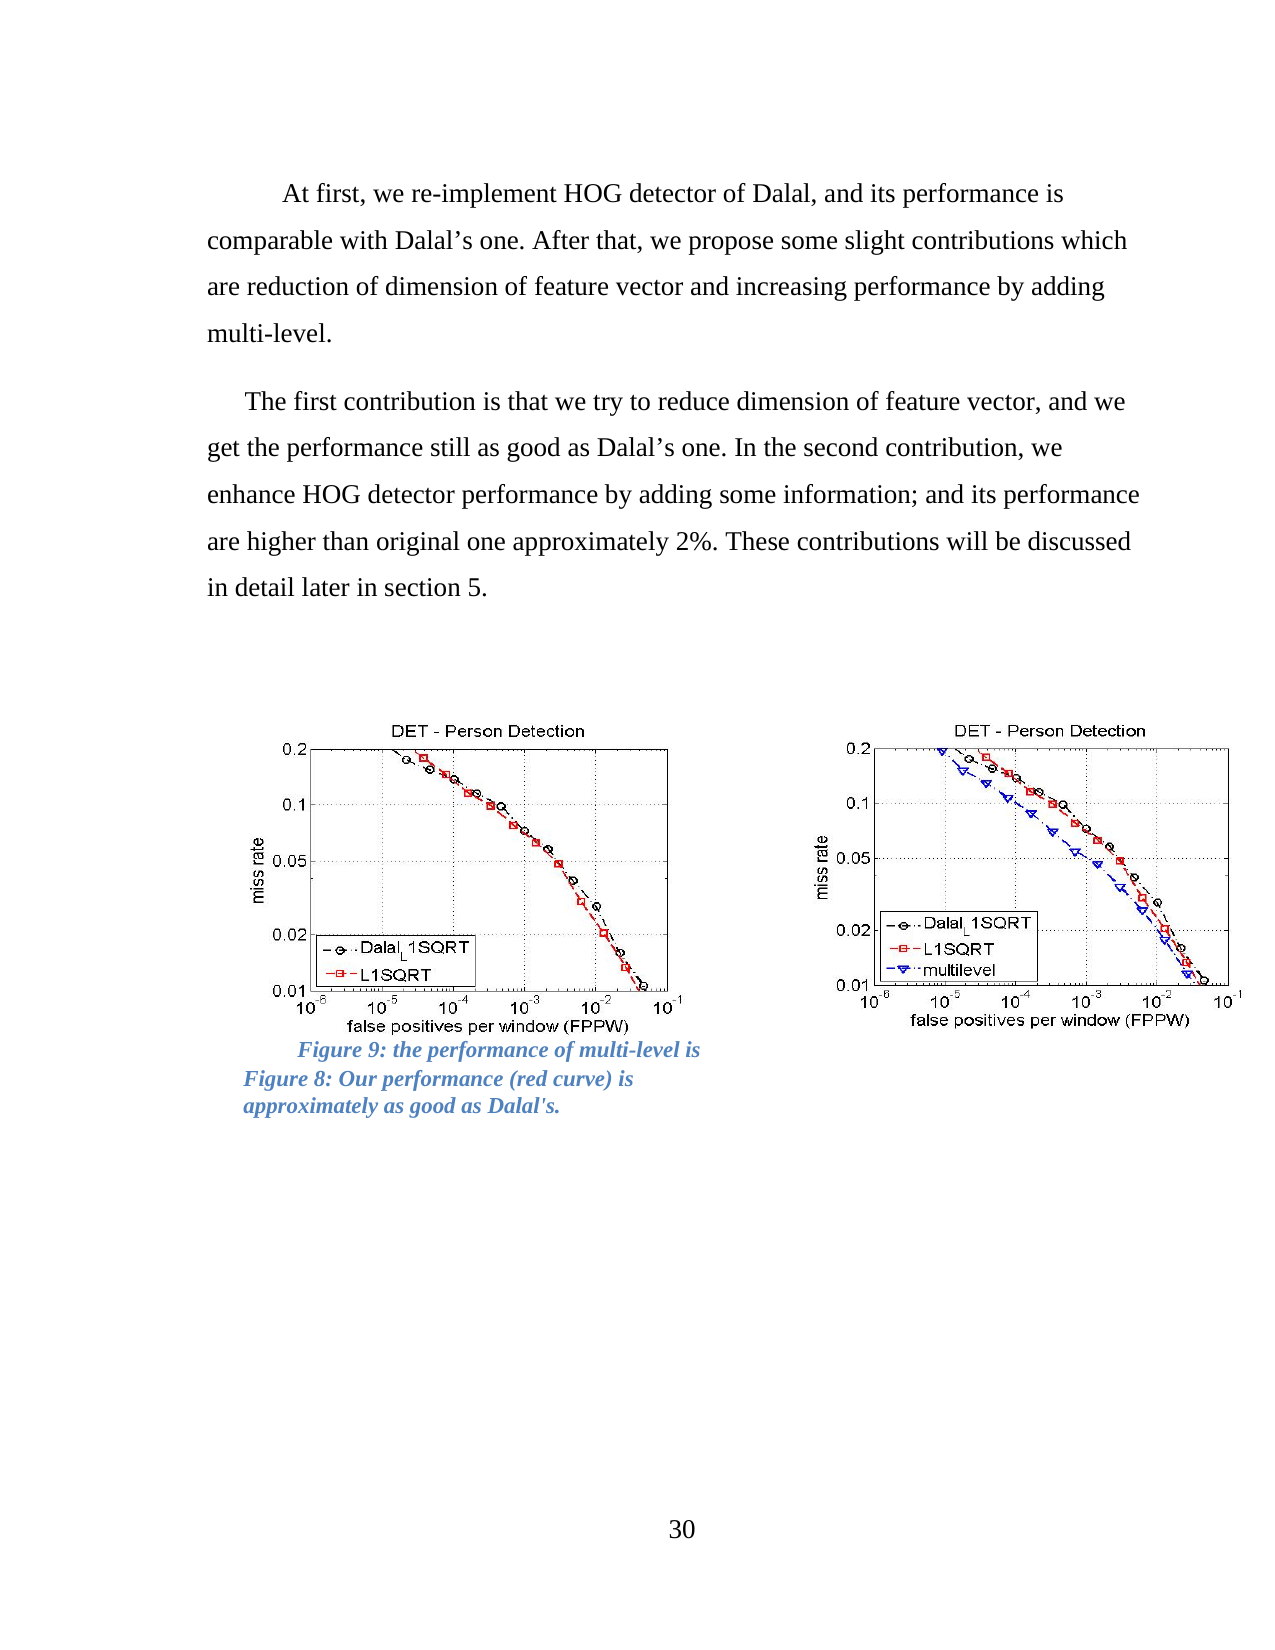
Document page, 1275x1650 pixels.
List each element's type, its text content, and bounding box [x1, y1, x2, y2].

text At first, we re-implement HOG detector of Dalal, and its performance is comparable with Dalal’s one. After that, we propose some slight contributions which are reduction of dimension of feature vector and increasing performance by adding multi-level. [207, 177, 1157, 348]
text The first contribution is that we try to reduce dimension of feature vector, and we get the performance still as good as Dalal’s one. In the second contribution, we enhance HOG detector performance by adding some information; and its performance are higher than original one approximately 2%. These contributions will be discussed in detail later in section 5. [207, 385, 1157, 602]
picture [243, 723, 698, 1037]
picture [808, 723, 1259, 1029]
